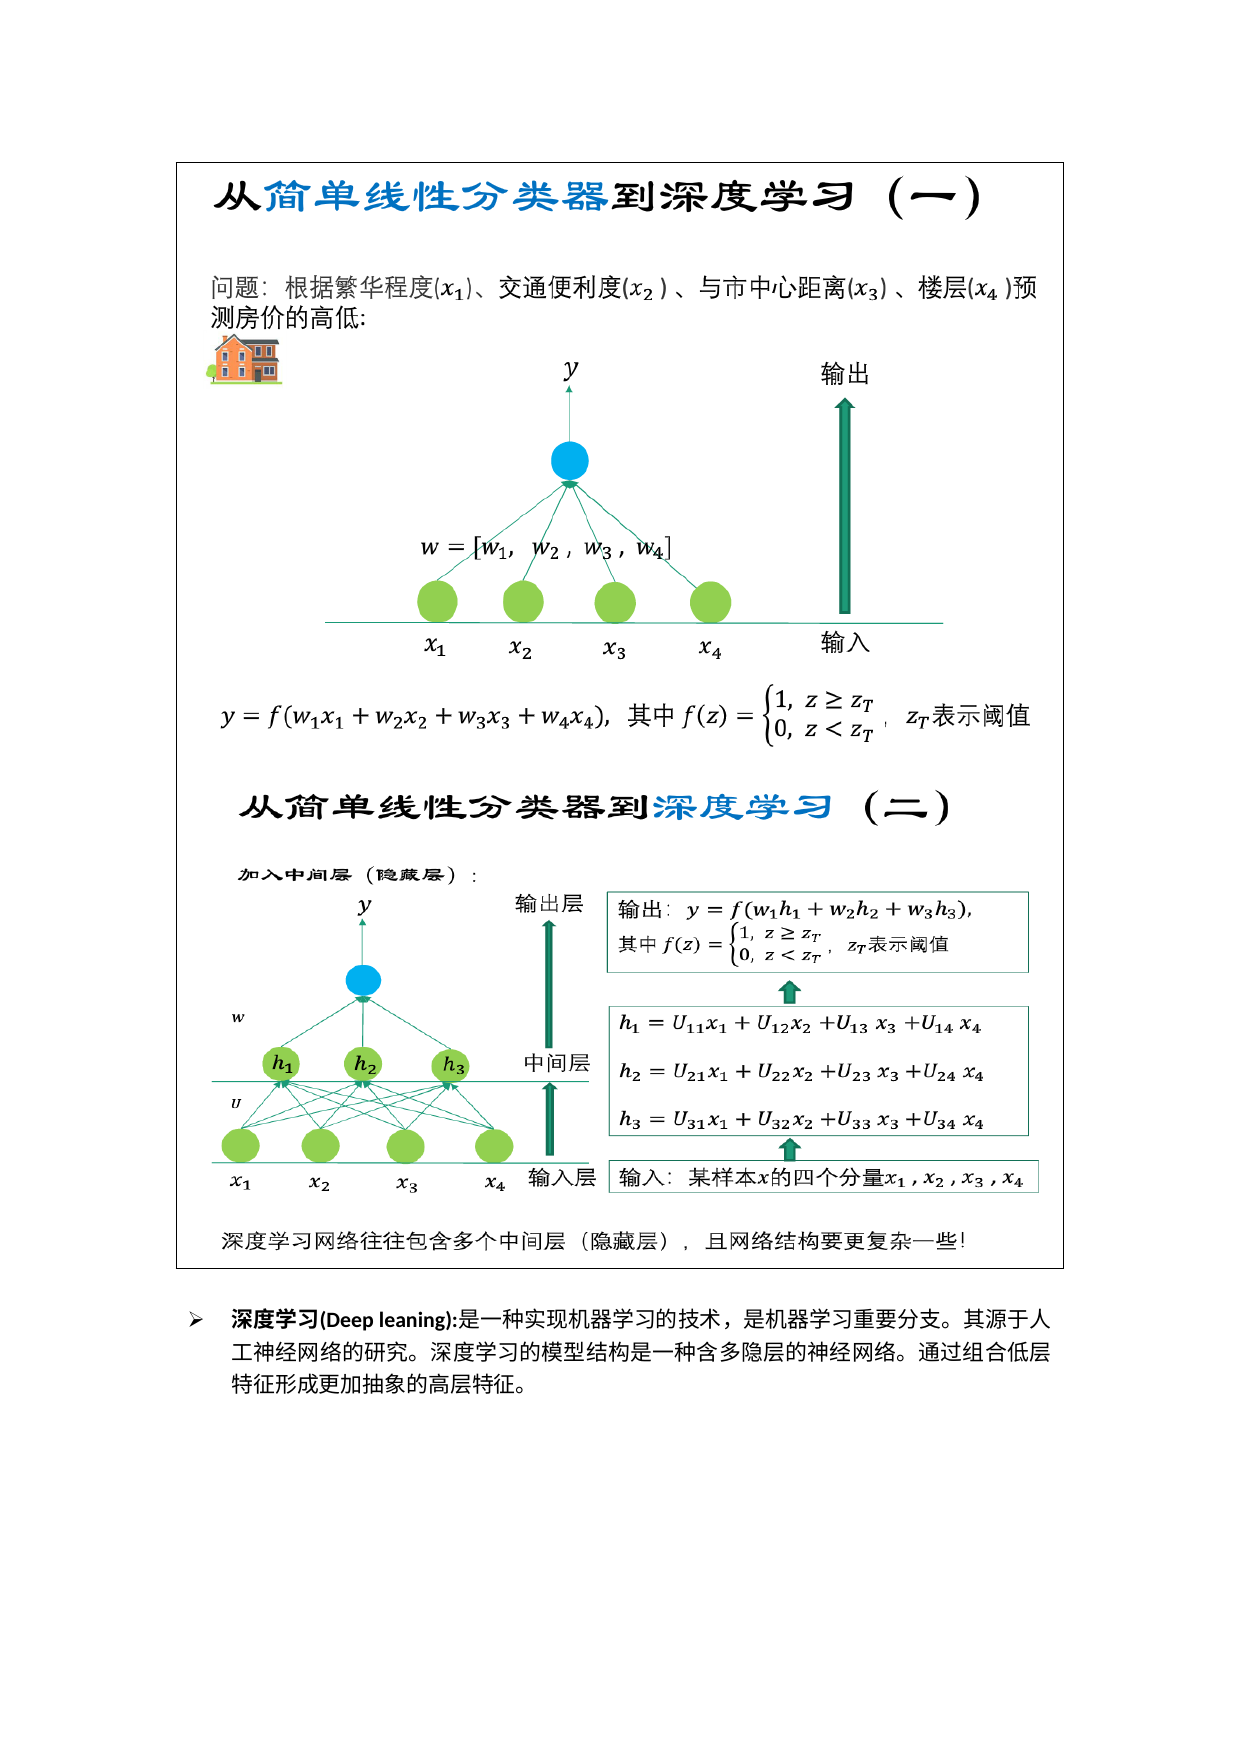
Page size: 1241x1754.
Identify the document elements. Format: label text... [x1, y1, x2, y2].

picture [187, 163, 1052, 759]
list 深度学习(Deep leaning):是一种实现机器学习的技术，是机器学习重要分支。其源于人工神经网络的研究。深度学习的模型结构是一种含多隐层的神经网络。通过组合低层特征形成更加抽象的高层特征。 [187, 1302, 1053, 1399]
picture [187, 780, 1052, 1256]
table_header [177, 163, 1063, 1268]
